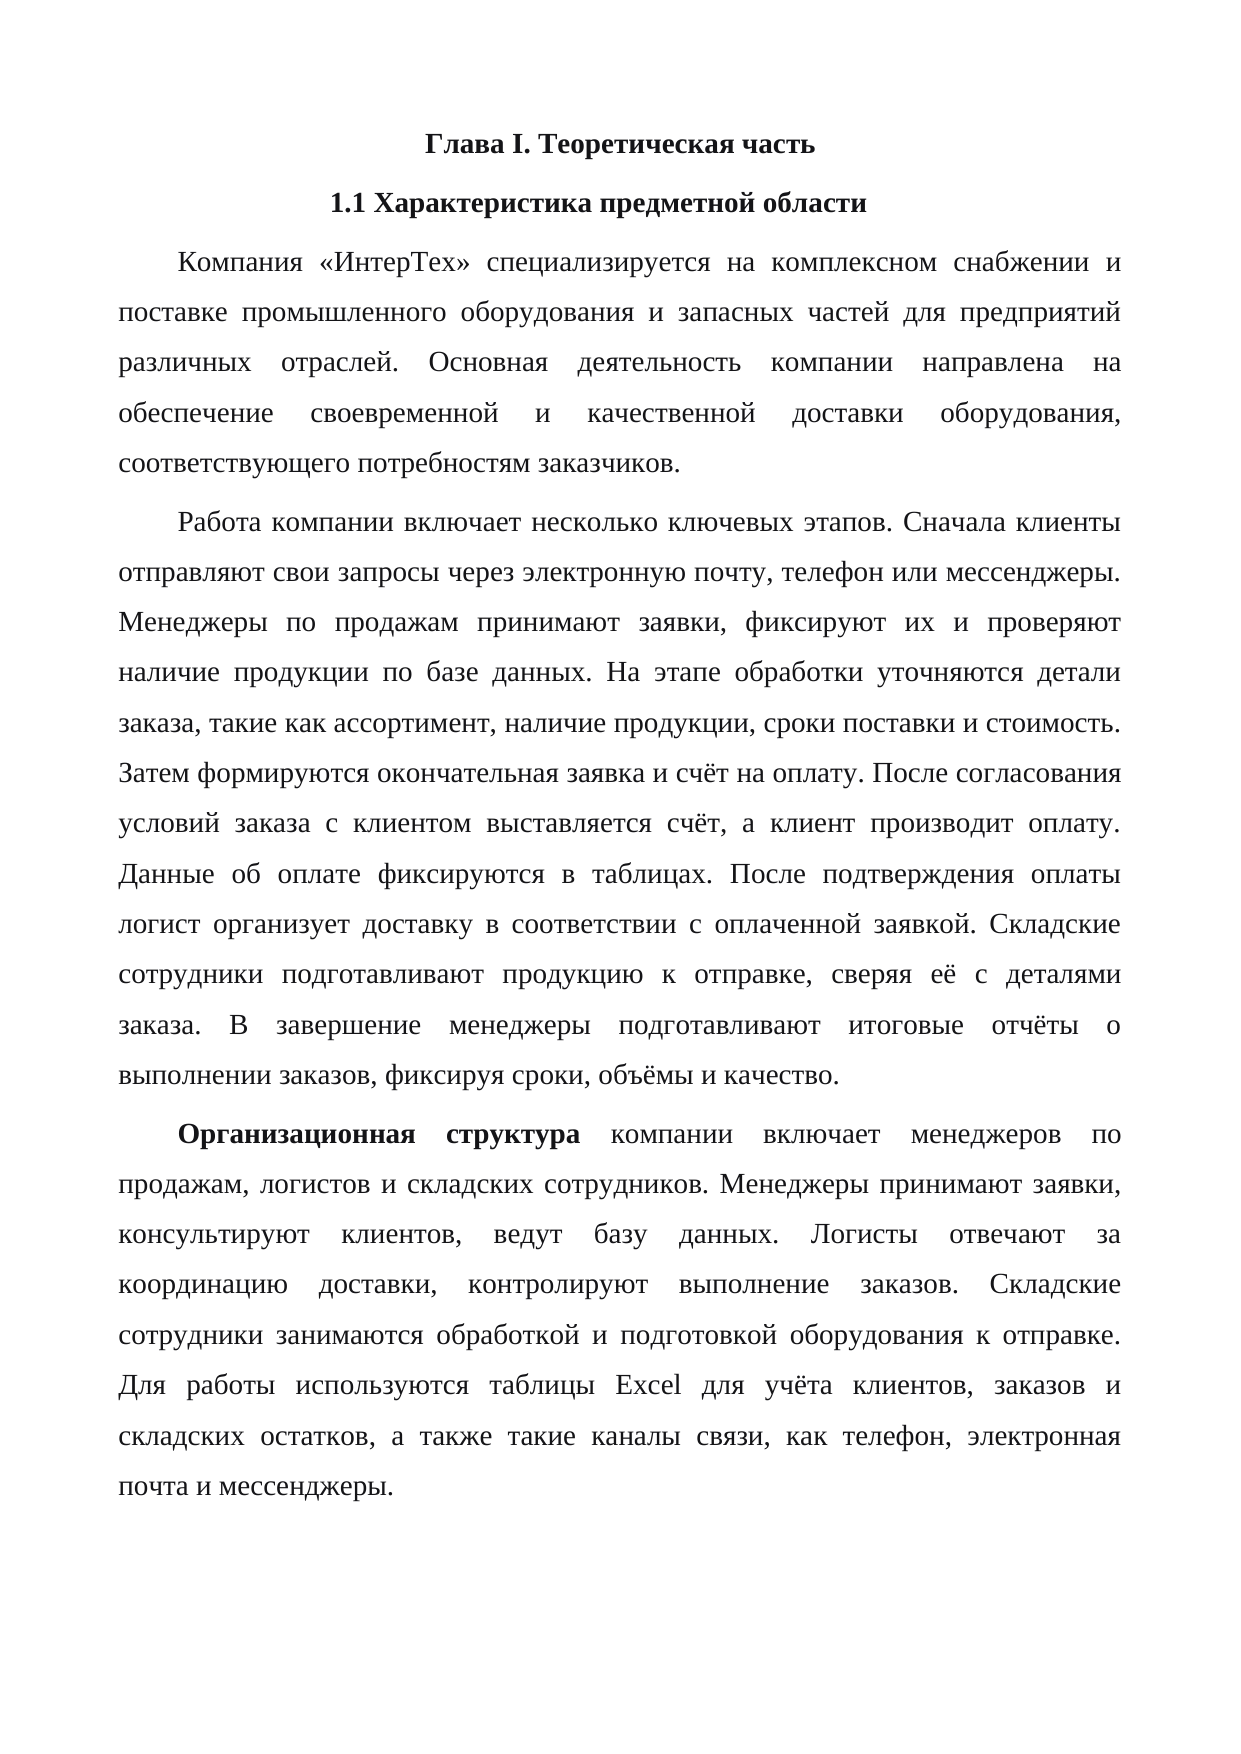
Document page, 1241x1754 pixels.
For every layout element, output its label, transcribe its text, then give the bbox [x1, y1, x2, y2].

subtitle Глава I. Теоретическая часть [118, 126, 1122, 160]
subtitle Характеристика предметной области [74, 185, 1122, 219]
text Организационная структура компании включает менеджеров по продажам, логистов и складских сотрудников. Менеджеры принимают заявки, консультируют клиентов, ведут базу данных. Логисты отвечают за координацию доставки, контролируют выполнение заказов. Складские сотрудники занимаются обработкой и подготовкой оборудования к отправке. Для работы используются таблицы Excel для учёта клиентов, заказов и складских остатков, а также такие каналы связи, как телефон, электронная почта и мессенджеры. [118, 1116, 1122, 1501]
text Работа компании включает несколько ключевых этапов. Сначала клиенты отправляют свои запросы через электронную почту, телефон или мессенджеры. Менеджеры по продажам принимают заявки, фиксируют их и проверяют наличие продукции по базе данных. На этапе обработки уточняются детали заказа, такие как ассортимент, наличие продукции, сроки поставки и стоимость. Затем формируются окончательная заявка и счёт на оплату. После согласования условий заказа с клиентом выставляется счёт, а клиент производит оплату. Данные об оплате фиксируются в таблицах. После подтверждения оплаты логист организует доставку в соответствии с оплаченной заявкой. Складские сотрудники подготавливают продукцию к отправке, сверяя её с деталями заказа. В завершение менеджеры подготавливают итоговые отчёты о выполнении заказов, фиксируя сроки, объёмы и качество. [118, 504, 1122, 1091]
text Компания «ИнтерТех» специализируется на комплексном снабжении и поставке промышленного оборудования и запасных частей для предприятий различных отраслей. Основная деятельность компании направлена на обеспечение своевременной и качественной доставки оборудования, соответствующего потребностям заказчиков. [118, 244, 1122, 478]
